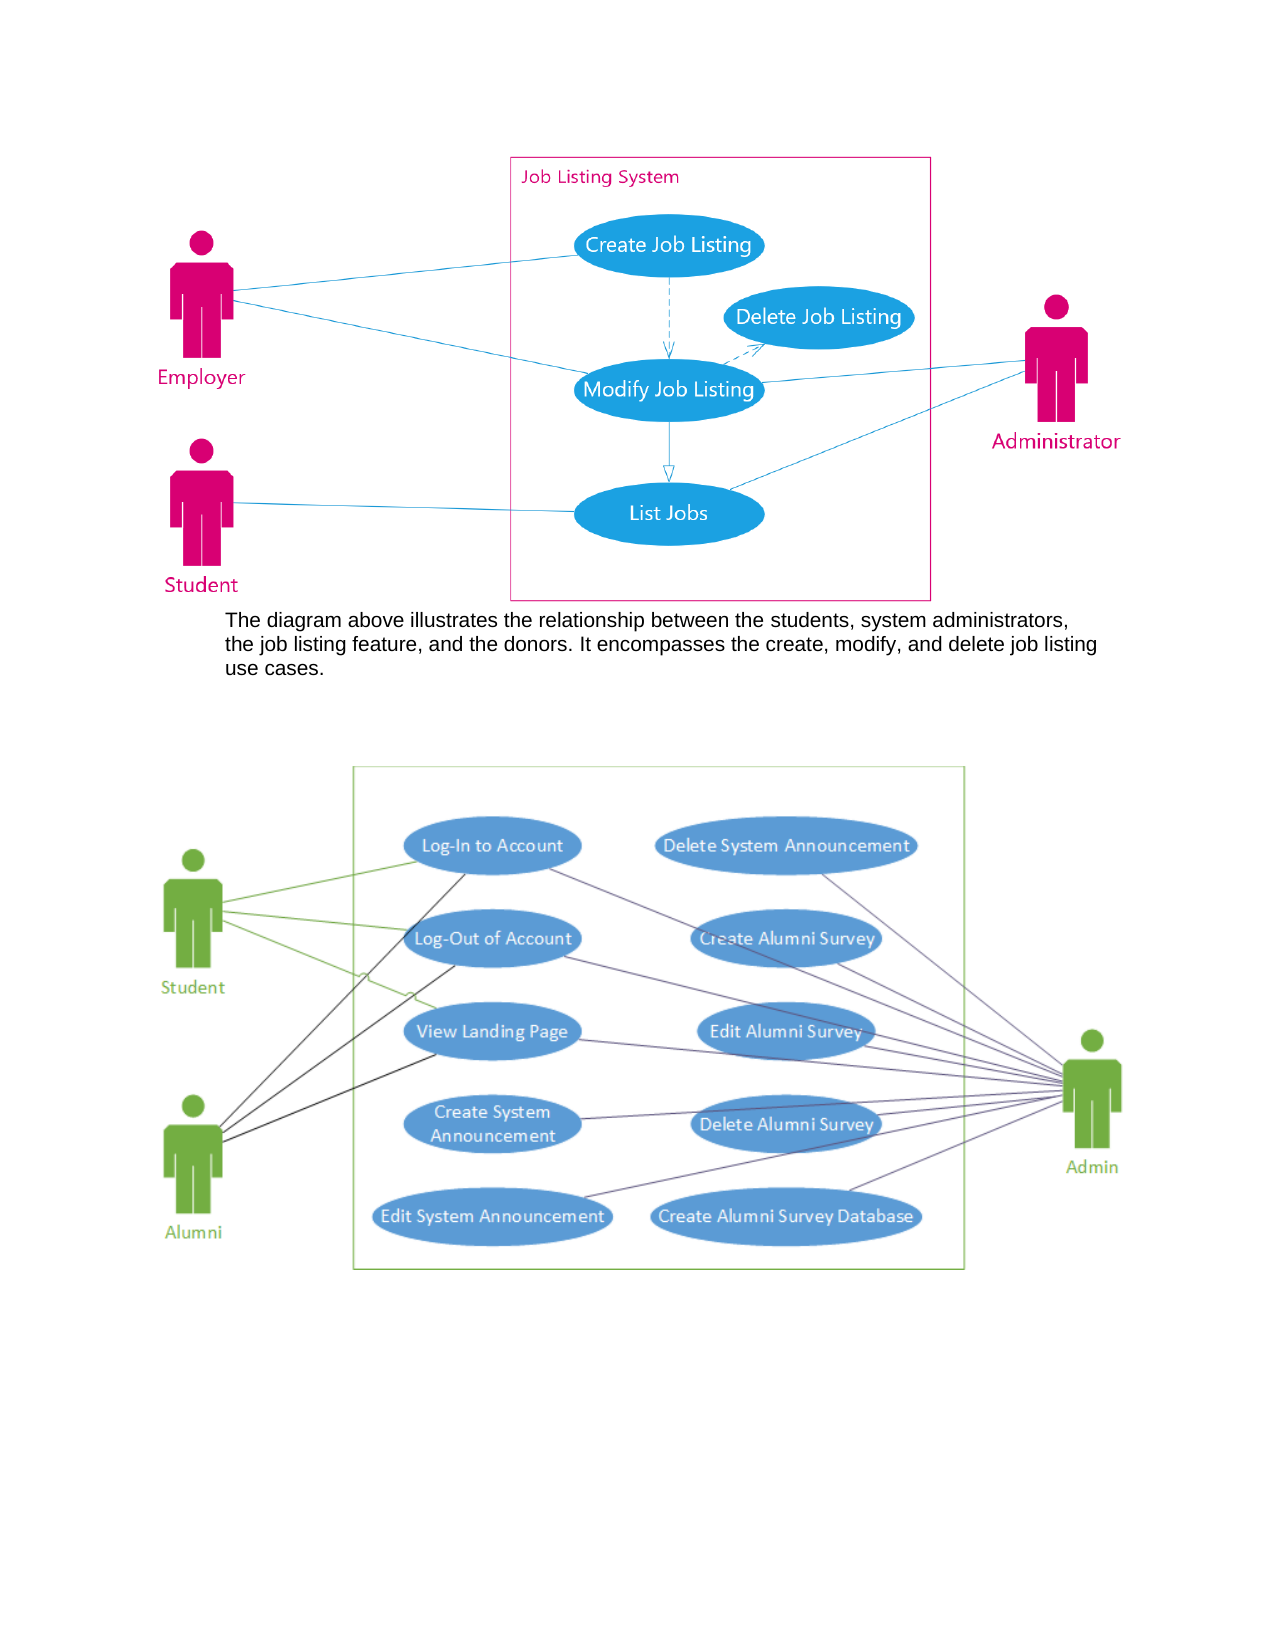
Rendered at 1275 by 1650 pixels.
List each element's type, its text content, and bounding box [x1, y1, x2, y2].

text The diagram above illustrates the relationship between the students, system administrators, the job listing feature, and the donors. It encompasses the create, modify, and delete job listing use cases. [225, 608, 1125, 680]
picture [150, 766, 1130, 1270]
picture [150, 150, 1125, 604]
